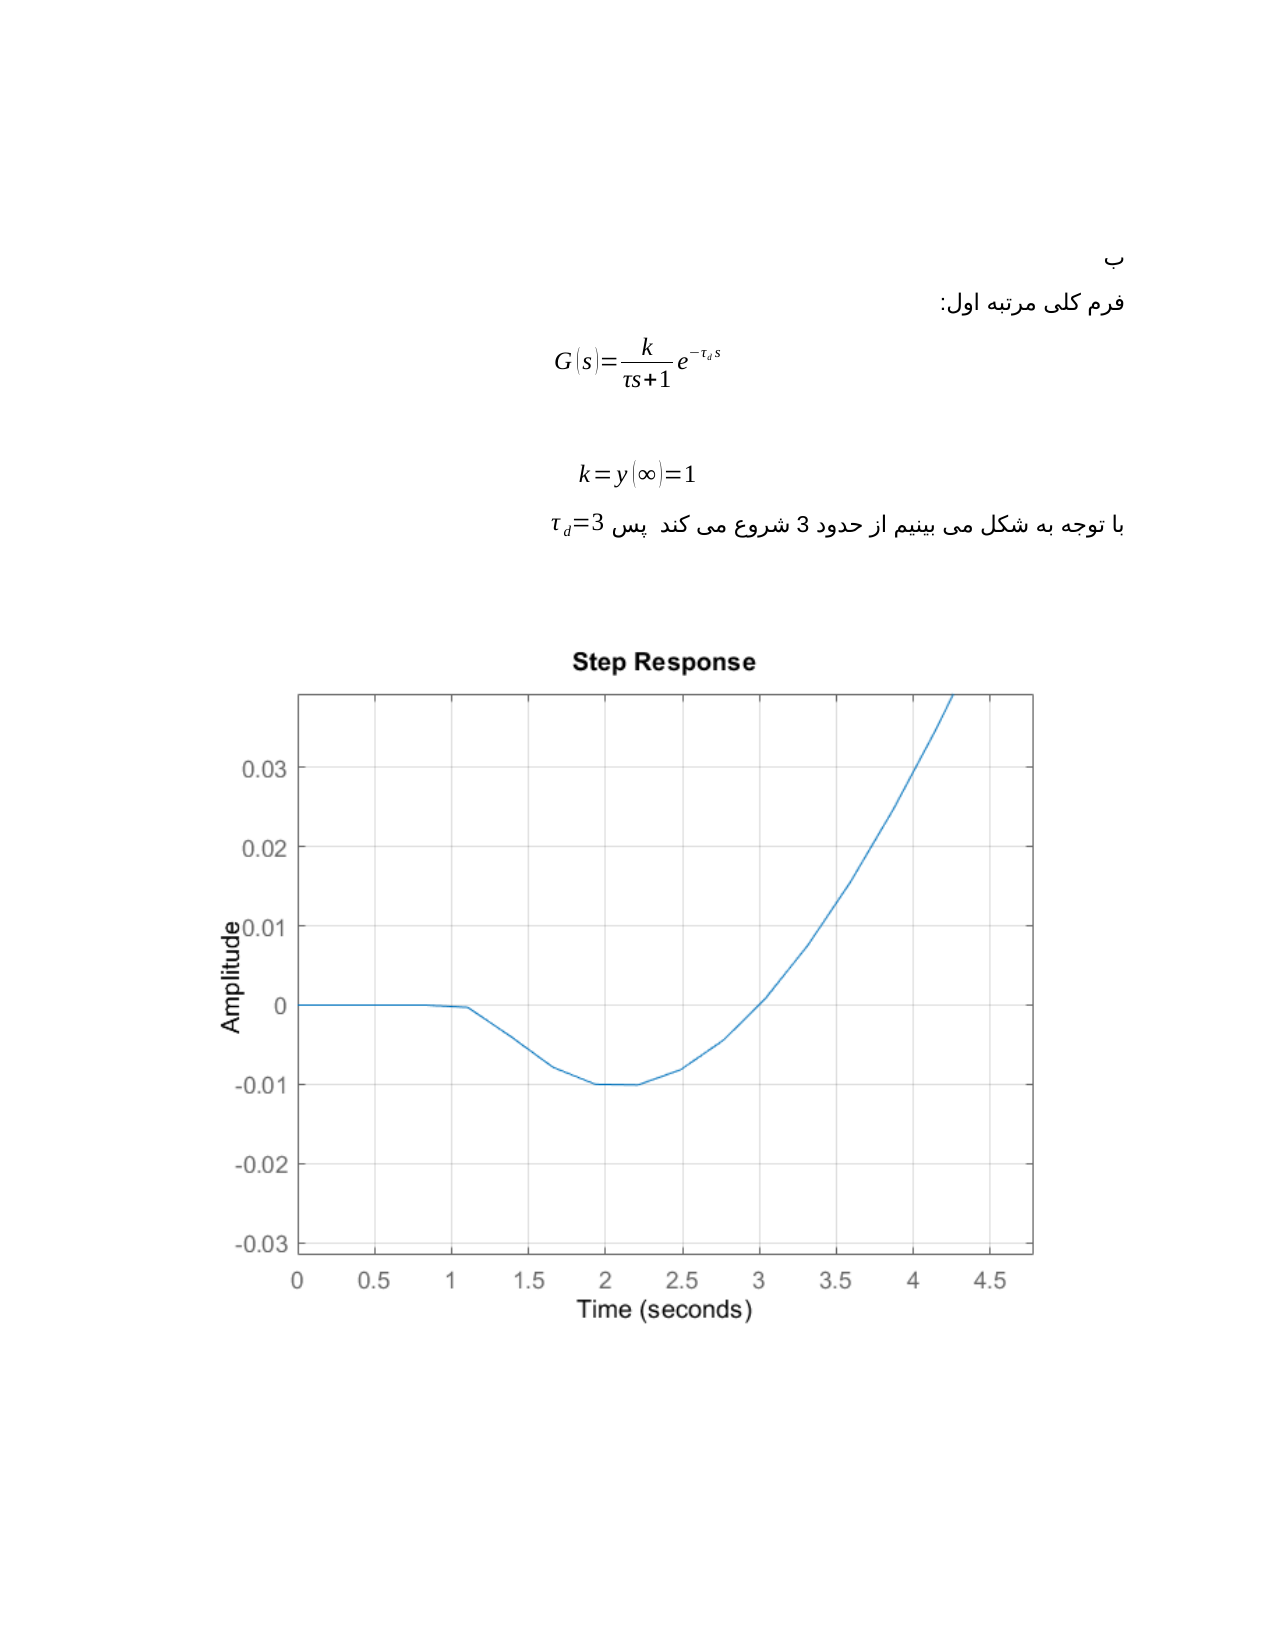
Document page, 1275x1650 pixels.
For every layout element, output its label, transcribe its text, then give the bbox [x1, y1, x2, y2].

text ب [150, 244, 1125, 270]
text فرم کلی مرتبه اول: [150, 289, 1125, 315]
text با توجه به شکل می بینیم از حدود 3 شروع می کند پس [150, 508, 1125, 539]
picture [150, 605, 1125, 1336]
